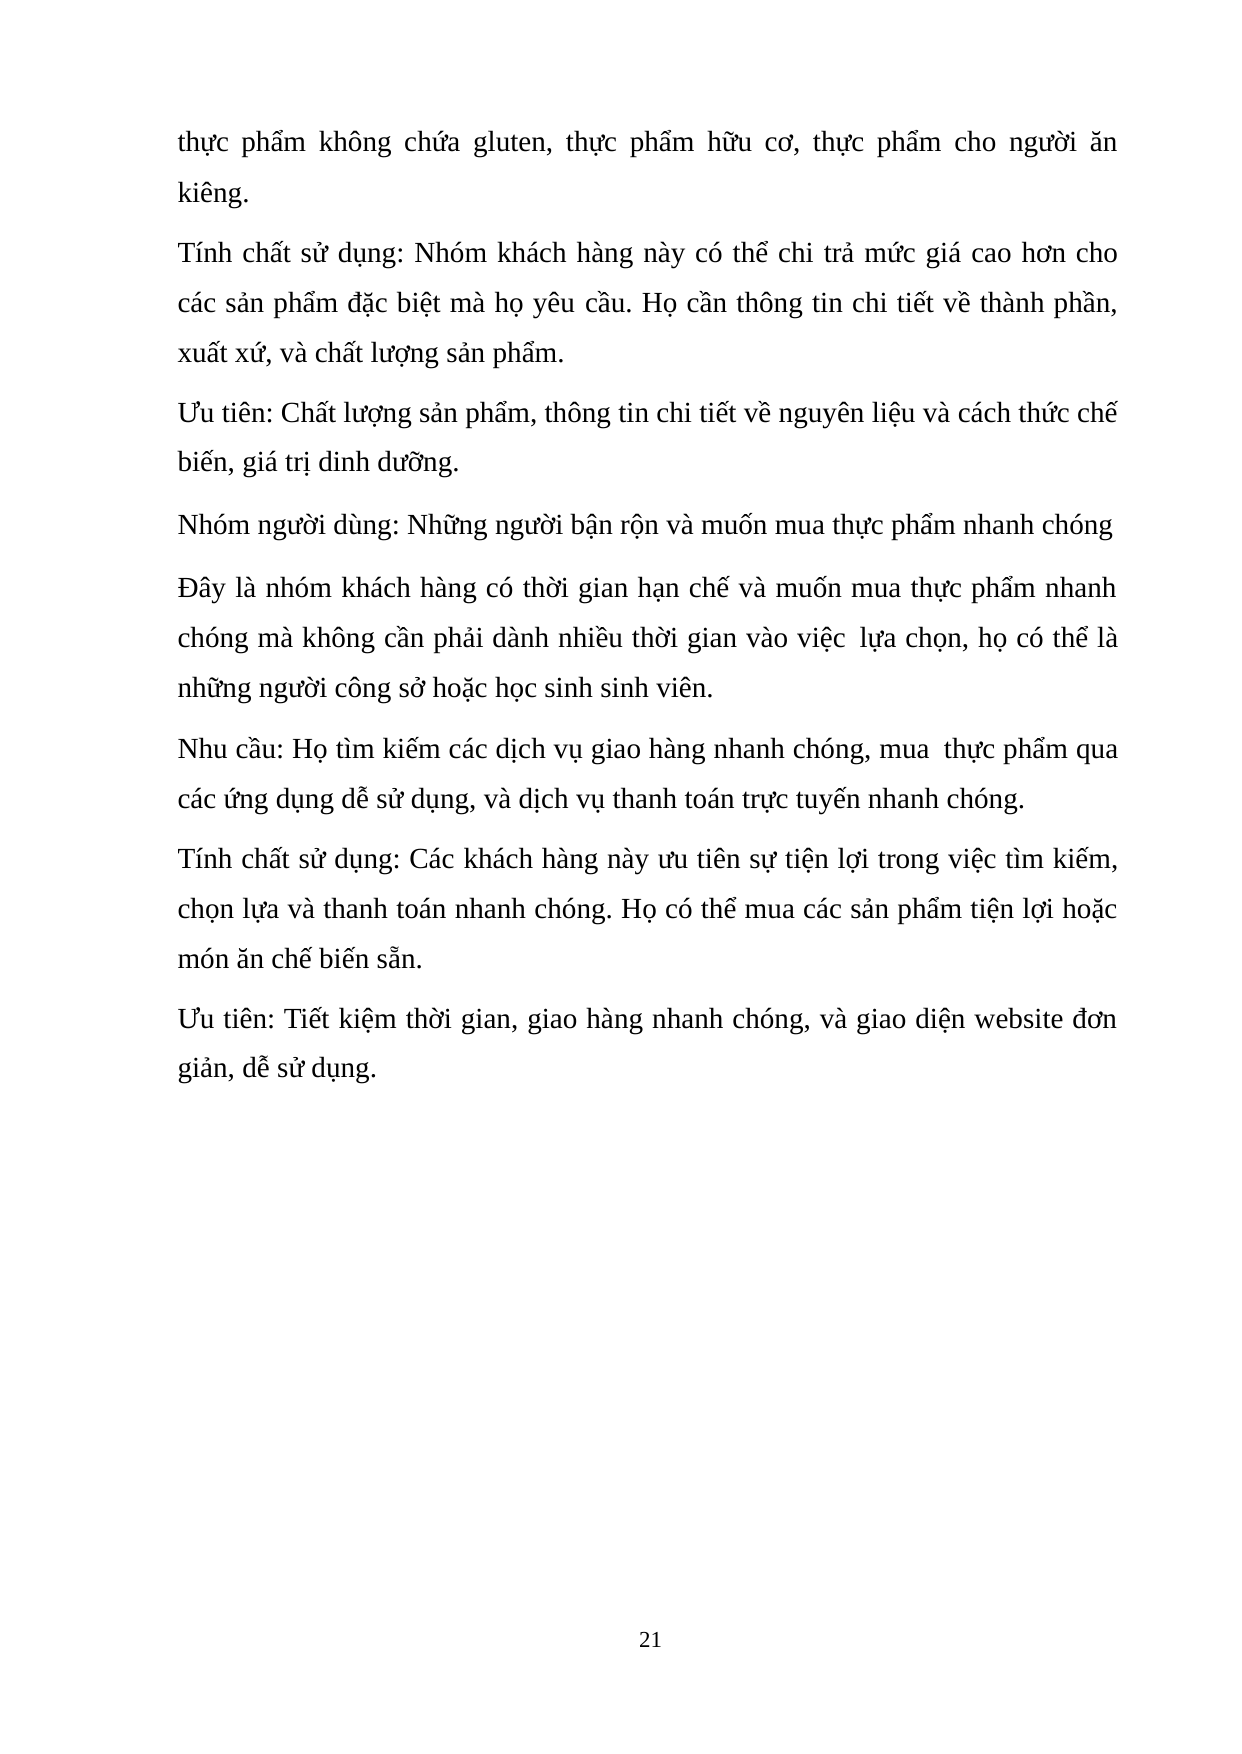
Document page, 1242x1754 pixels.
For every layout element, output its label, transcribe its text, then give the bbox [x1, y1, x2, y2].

list Ưu tiên: Tiết kiệm thời gian, giao hàng nhanh chóng, và giao diện website đơn giản, dễ sử dụng. [177, 1001, 1118, 1084]
list Nhóm người dùng: Những người bận rộn và muốn mua thực phẩm nhanh chóng [177, 507, 1118, 541]
list Nhu cầu: Họ tìm kiếm các dịch vụ giao hàng nhanh chóng, mua thực phẩm qua các ứng dụng dễ sử dụng, và dịch vụ thanh toán trực tuyến nhanh chóng. [177, 731, 1118, 814]
text Đây là nhóm khách hàng có thời gian hạn chế và muốn mua thực phẩm nhanh chóng mà không cần phải dành nhiều thời gian vào việc lựa chọn, họ có thể là những người công sở hoặc học sinh sinh viên. [177, 570, 1118, 704]
list Tính chất sử dụng: Các khách hàng này ưu tiên sự tiện lợi trong việc tìm kiếm, chọn lựa và thanh toán nhanh chóng. Họ có thể mua các sản phẩm tiện lợi hoặc món ăn chế biến sẵn. [177, 842, 1118, 974]
text thực phẩm không chứa gluten, thực phẩm hữu cơ, thực phẩm cho người ăn kiêng. [177, 124, 1118, 208]
list Ưu tiên: Chất lượng sản phẩm, thông tin chi tiết về nguyên liệu và cách thức chế biến, giá trị dinh dưỡng. [177, 395, 1118, 478]
list Tính chất sử dụng: Nhóm khách hàng này có thể chi trả mức giá cao hơn cho các sản phẩm đặc biệt mà họ yêu cầu. Họ cần thông tin chi tiết về thành phần, xuất xứ, và chất lượng sản phẩm. [177, 236, 1118, 368]
